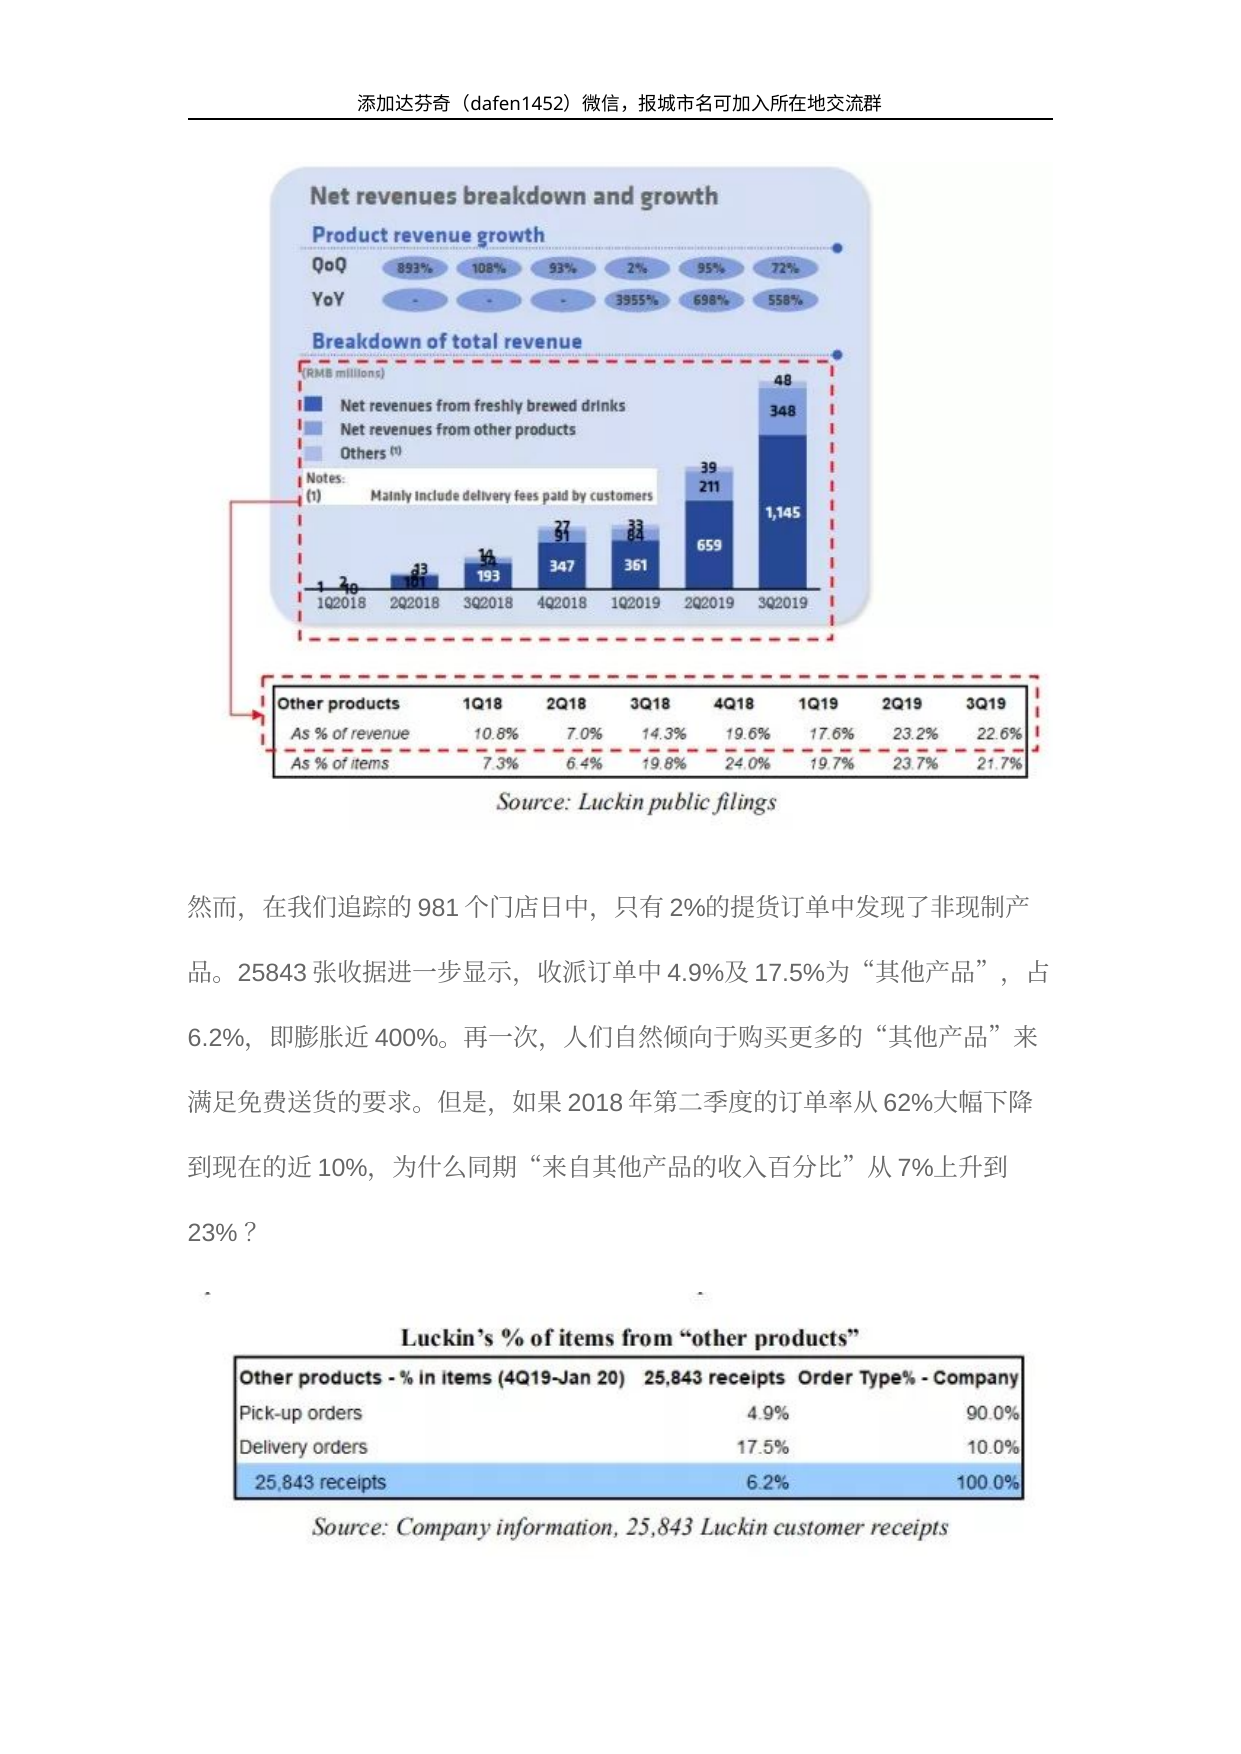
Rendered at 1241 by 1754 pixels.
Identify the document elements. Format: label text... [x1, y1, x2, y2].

picture [187, 1292, 1053, 1559]
picture [187, 162, 1053, 830]
text 然而，在我们追踪的981个门店日中，只有2%的提货订单中发现了非现制产品。25843张收据进一步显示，收派订单中4.9%及17.5%为“其他产品”，占6.2%，即膨胀近400%。再一次，人们自然倾向于购买更多的“其他产品”来满足免费送货的要求。但是，如果2018年第二季度的订单率从62%大幅下降到现在的近10%，为什么同期“来自其他产品的收入百分比”从7%上升到23% ？ [187, 874, 1053, 1264]
